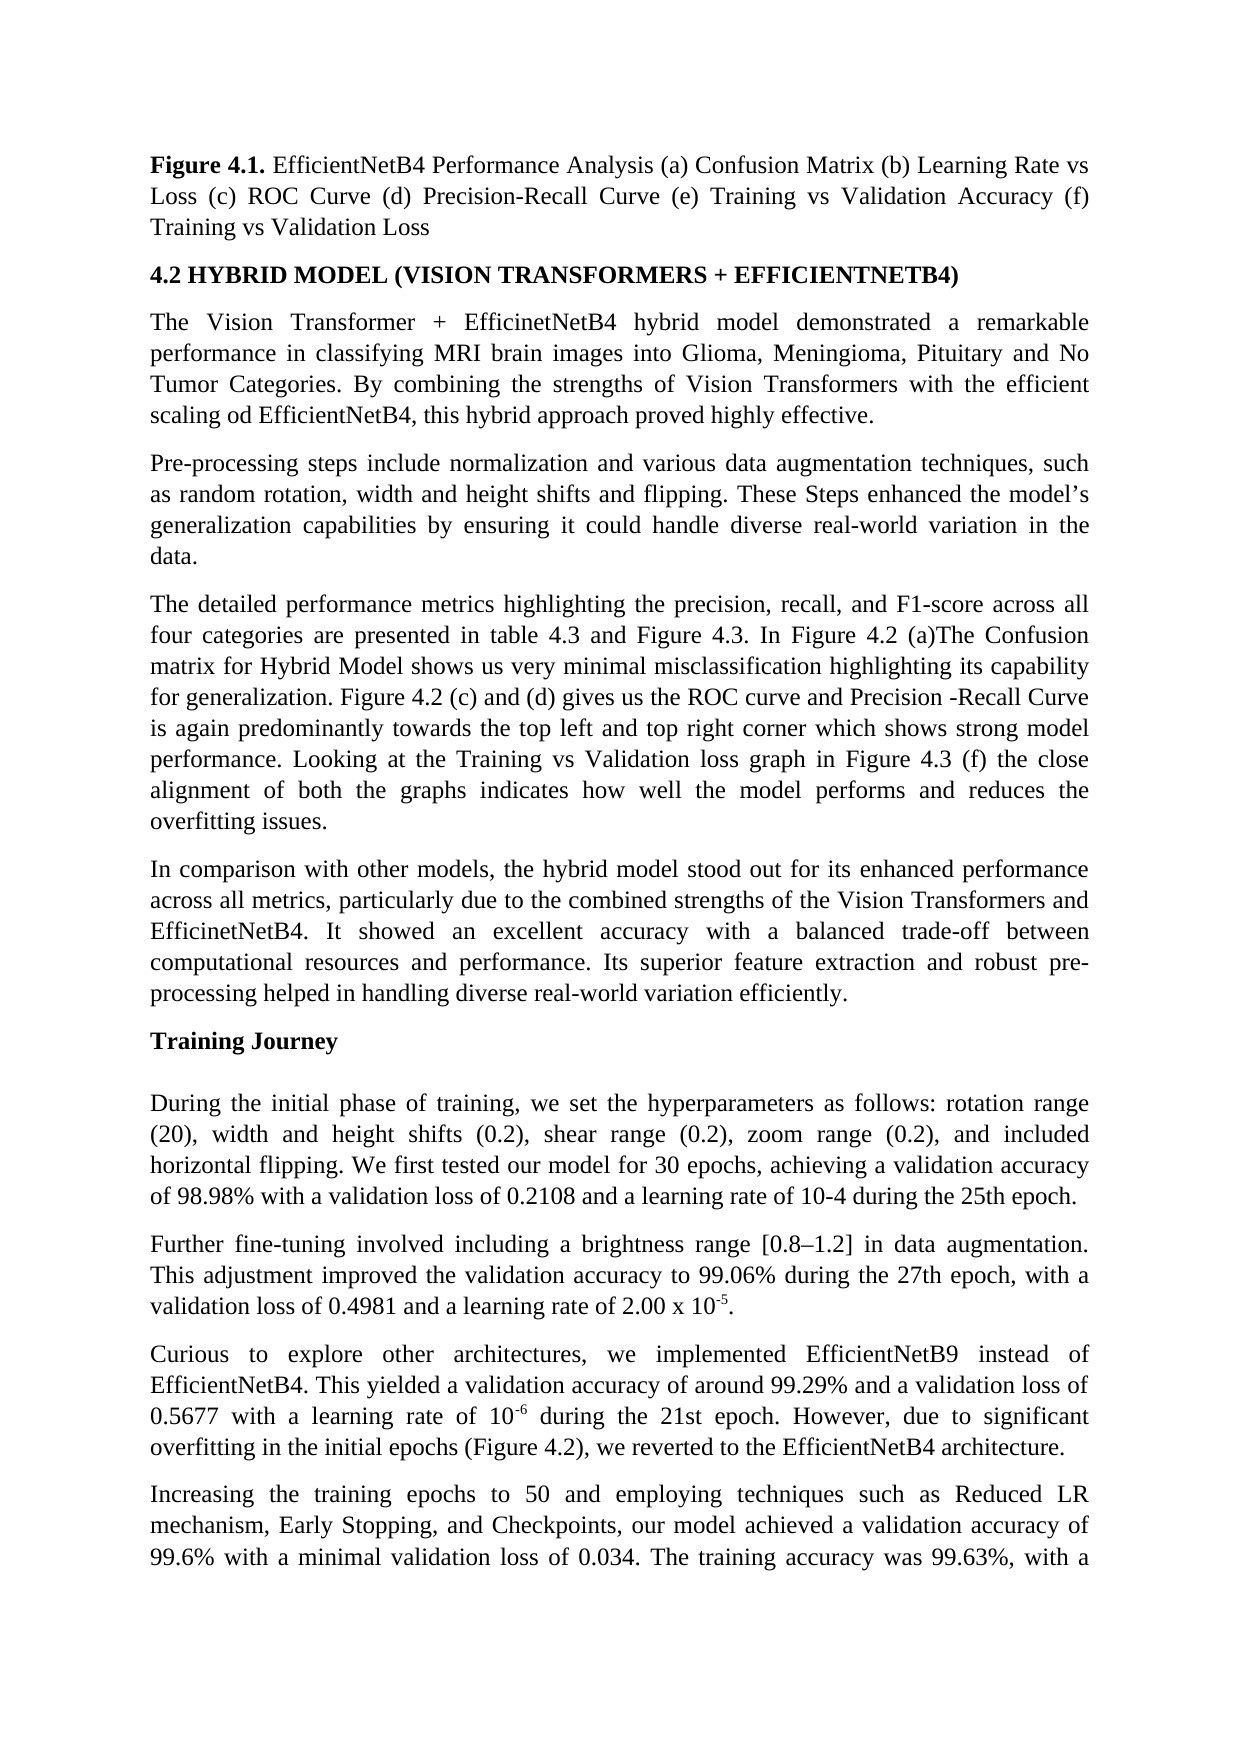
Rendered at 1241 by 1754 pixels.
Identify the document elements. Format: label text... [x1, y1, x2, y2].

text Pre-processing steps include normalization and various data augmentation techniques, such as random rotation, width and height shifts and flipping. These Steps enhanced the model’s generalization capabilities by ensuring it could handle diverse real-world variation in the data. [150, 448, 1090, 570]
text During the initial phase of training, we set the hyperparameters as follows: rotation range (20), width and height shifts (0.2), shear range (0.2), zoom range (0.2), and included horizontal flipping. We first tested our model for 30 epochs, achieving a validation accuracy of 98.98% with a validation loss of 0.2108 and a learning rate of 10-4 during the 25th epoch. [150, 1088, 1090, 1210]
text Training Journey [150, 1026, 1090, 1055]
text Further fine-tuning involved including a brightness range [0.8–1.2] in data augmentation. This adjustment improved the validation accuracy to 99.06% during the 27th epoch, with a validation loss of 0.4981 and a learning rate of 2.00 x 10-5. [150, 1229, 1090, 1320]
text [150, 1479, 1090, 1570]
text Figure 4.1. EfficientNetB4 Performance Analysis (a) Confusion Matrix (b) Learning Rate vs Loss (c) ROC Curve (d) Precision-Recall Curve (e) Training vs Validation Accuracy (f) Training vs Validation Loss [150, 150, 1090, 241]
text The detailed performance metrics highlighting the precision, recall, and F1-score across all four categories are presented in table 4.3 and Figure 4.3. In Figure 4.2 (a)The Confusion matrix for Hybrid Model shows us very minimal misclassification highlighting its capability for generalization. Figure 4.2 (c) and (d) gives us the ROC curve and Precision -Recall Curve is again predominantly towards the top left and top right corner which shows strong model performance. Looking at the Training vs Validation loss graph in Figure 4.3 (f) the close alignment of both the graphs indicates how well the model performs and reduces the overfitting issues. [150, 589, 1090, 835]
text In comparison with other models, the hybrid model stood out for its enhanced performance across all metrics, particularly due to the combined strengths of the Vision Transformers and EfficinetNetB4. It showed an excellent accuracy with a balanced trade-off between computational resources and performance. Its superior feature extraction and robust pre-processing helped in handling diverse real-world variation efficiently. [150, 854, 1090, 1007]
text 4.2 HYBRID MODEL (VISION TRANSFORMERS + EFFICIENTNETB4) [150, 260, 1090, 288]
text Curious to explore other architectures, we implemented EfficientNetB9 instead of EfficientNetB4. This yielded a validation accuracy of around 99.29% and a validation loss of 0.5677 with a learning rate of 10-6 during the 21st epoch. However, due to significant overfitting in the initial epochs (Figure 4.2), we reverted to the EfficientNetB4 architecture. [150, 1339, 1090, 1461]
text The Vision Transformer + EfficinetNetB4 hybrid model demonstrated a remarkable performance in classifying MRI brain images into Glioma, Meningioma, Pituitary and No Tumor Categories. By combining the strengths of Vision Transformers with the efficient scaling od EfficientNetB4, this hybrid approach proved highly effective. [150, 307, 1090, 429]
